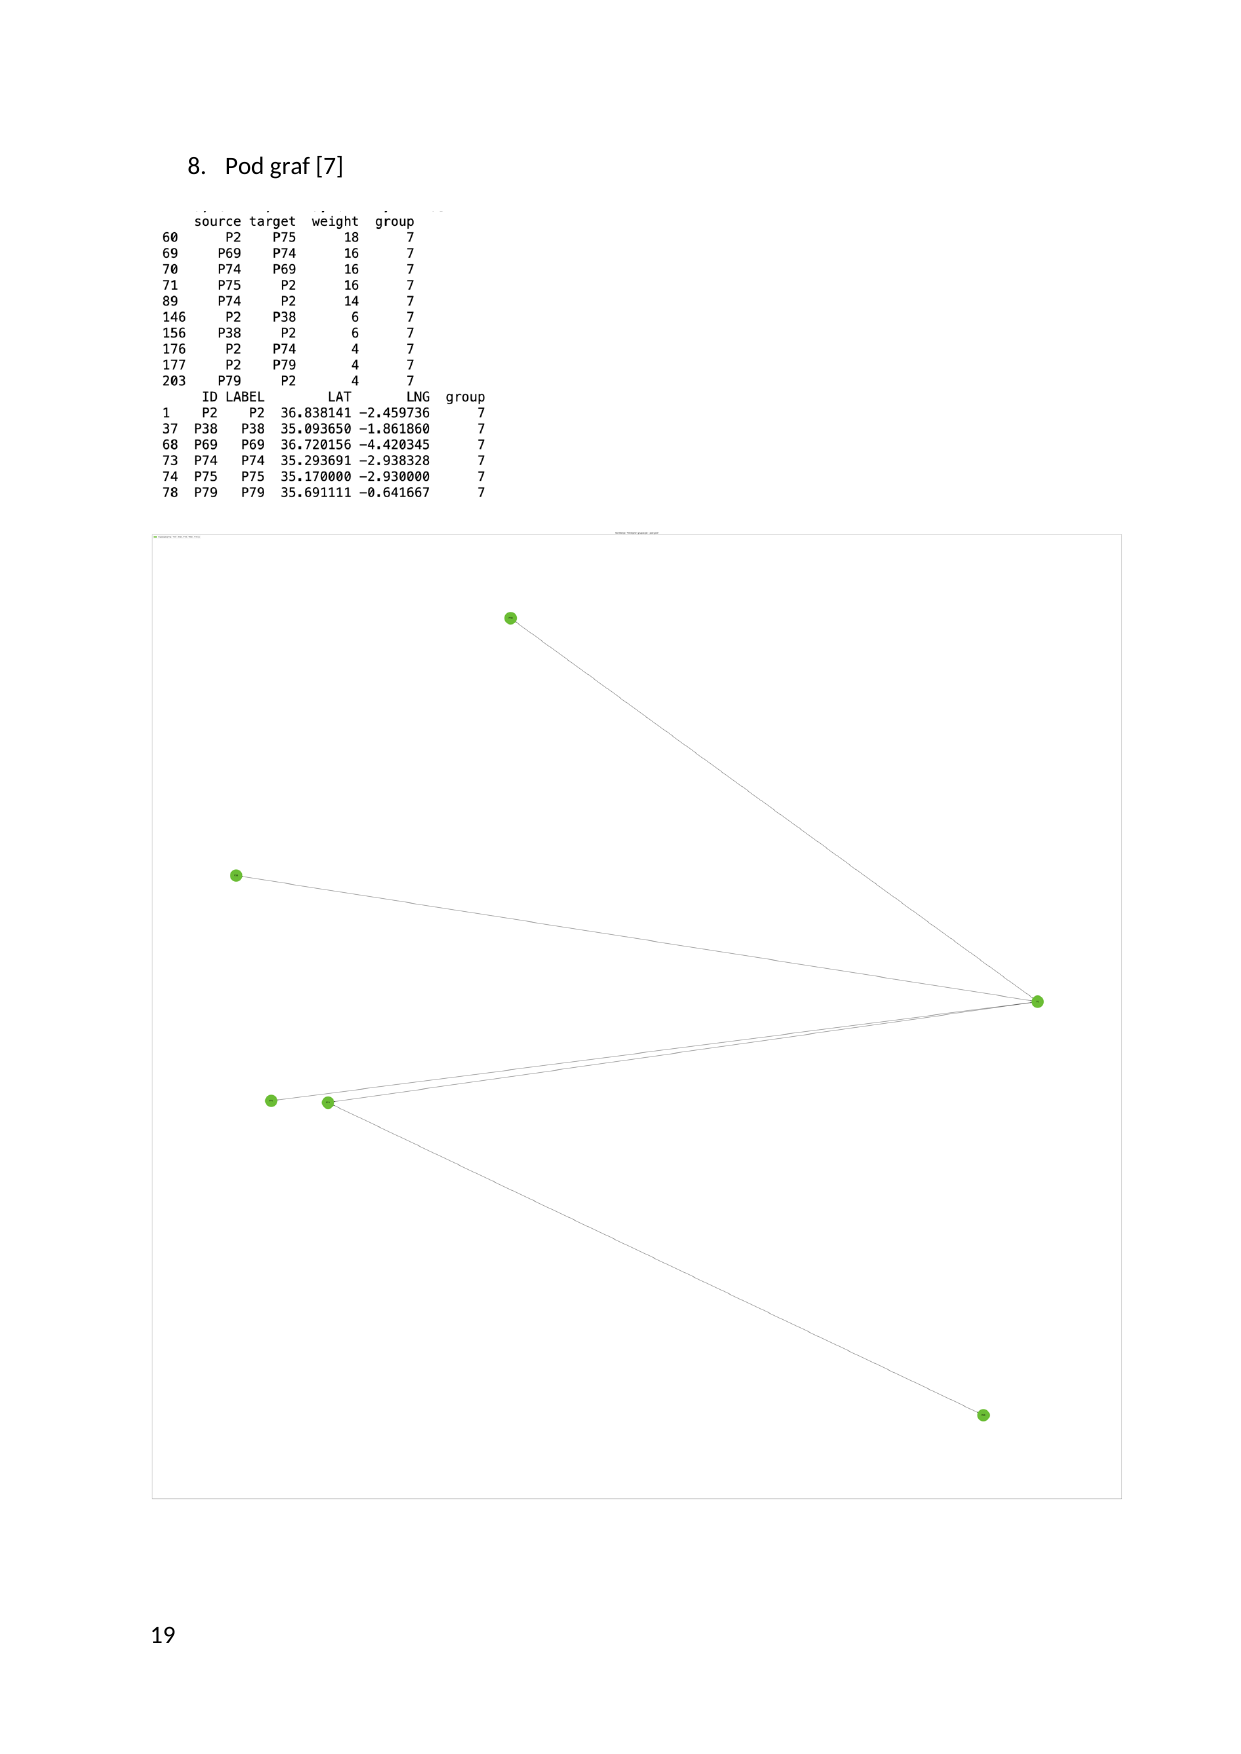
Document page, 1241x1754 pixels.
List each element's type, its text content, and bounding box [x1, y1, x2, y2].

list Pod graf [7] [187, 150, 1090, 181]
picture [150, 531, 1123, 1500]
picture [150, 211, 494, 501]
